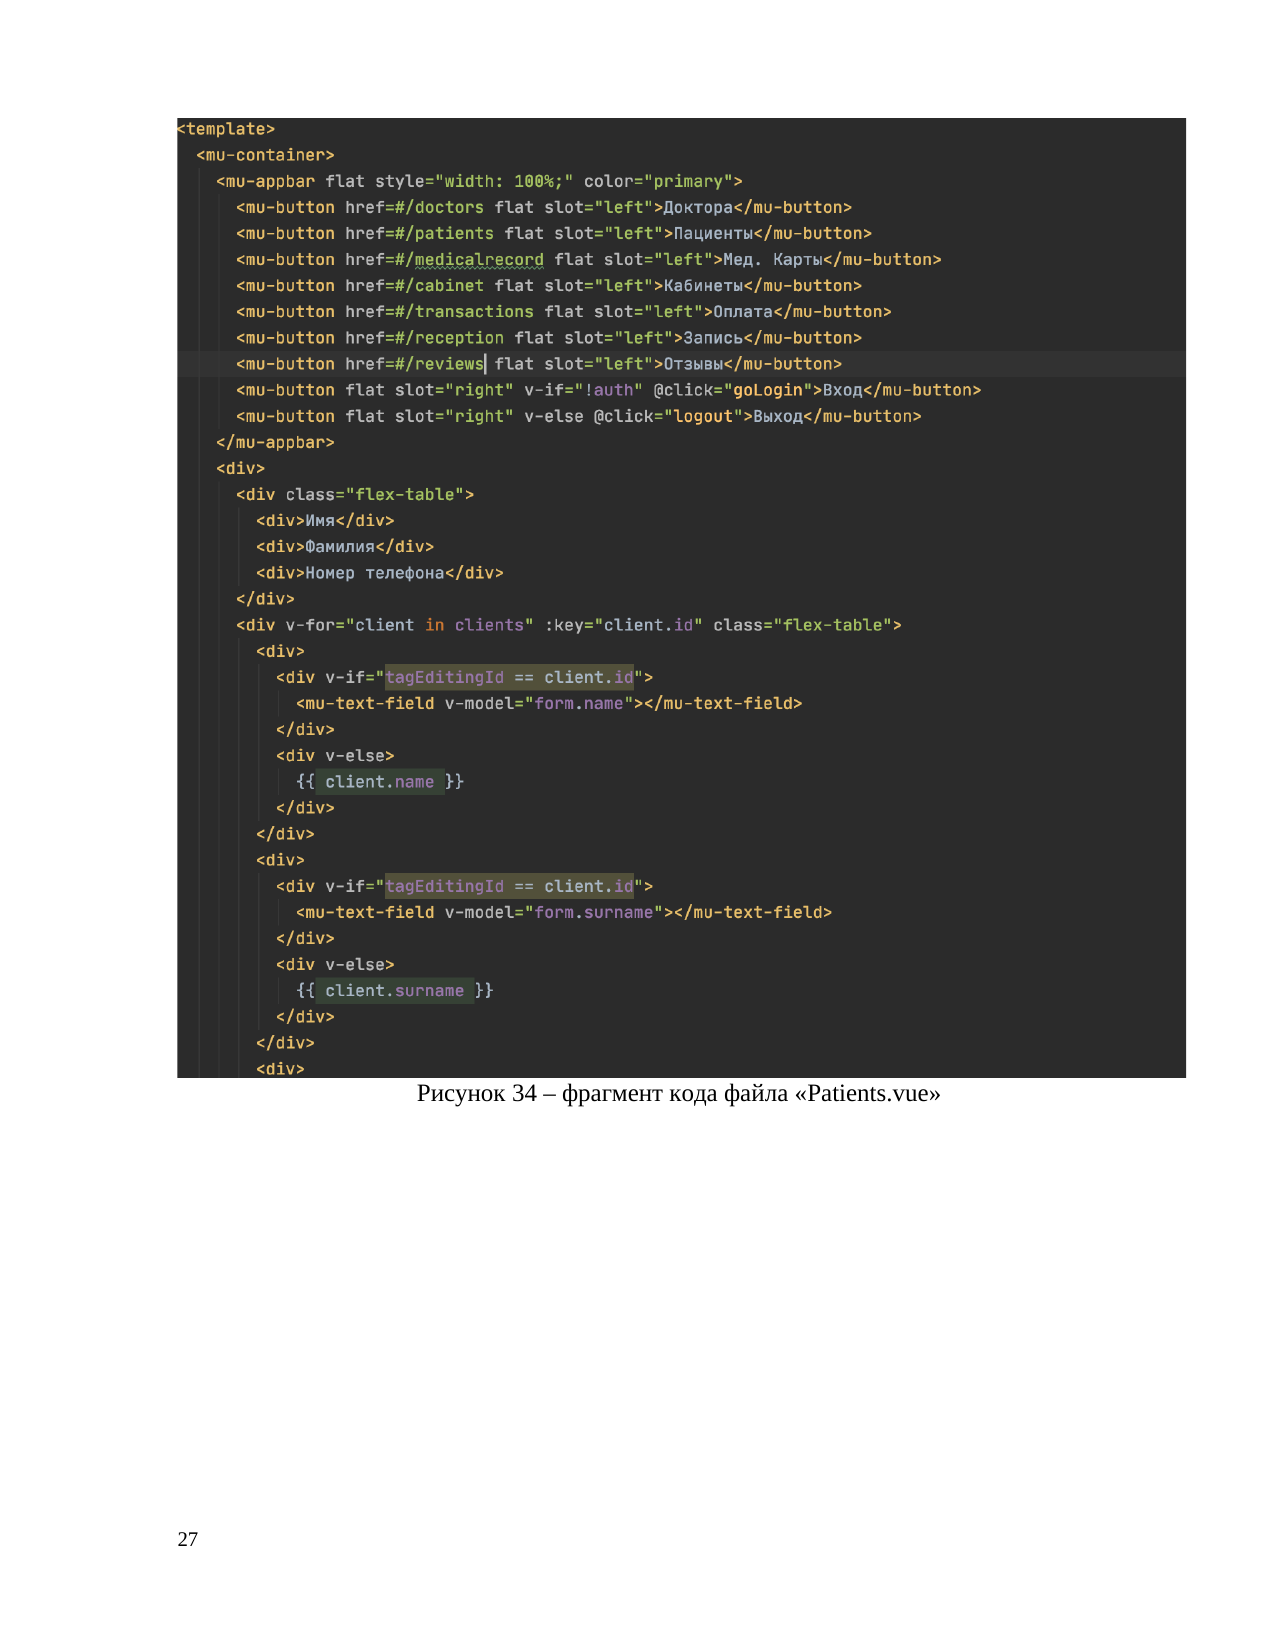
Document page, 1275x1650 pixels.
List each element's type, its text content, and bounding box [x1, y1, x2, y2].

picture [177, 118, 1187, 1078]
text Рисунок 34 – фрагмент кода файла «Patients.vue» [192, 1078, 1165, 1106]
